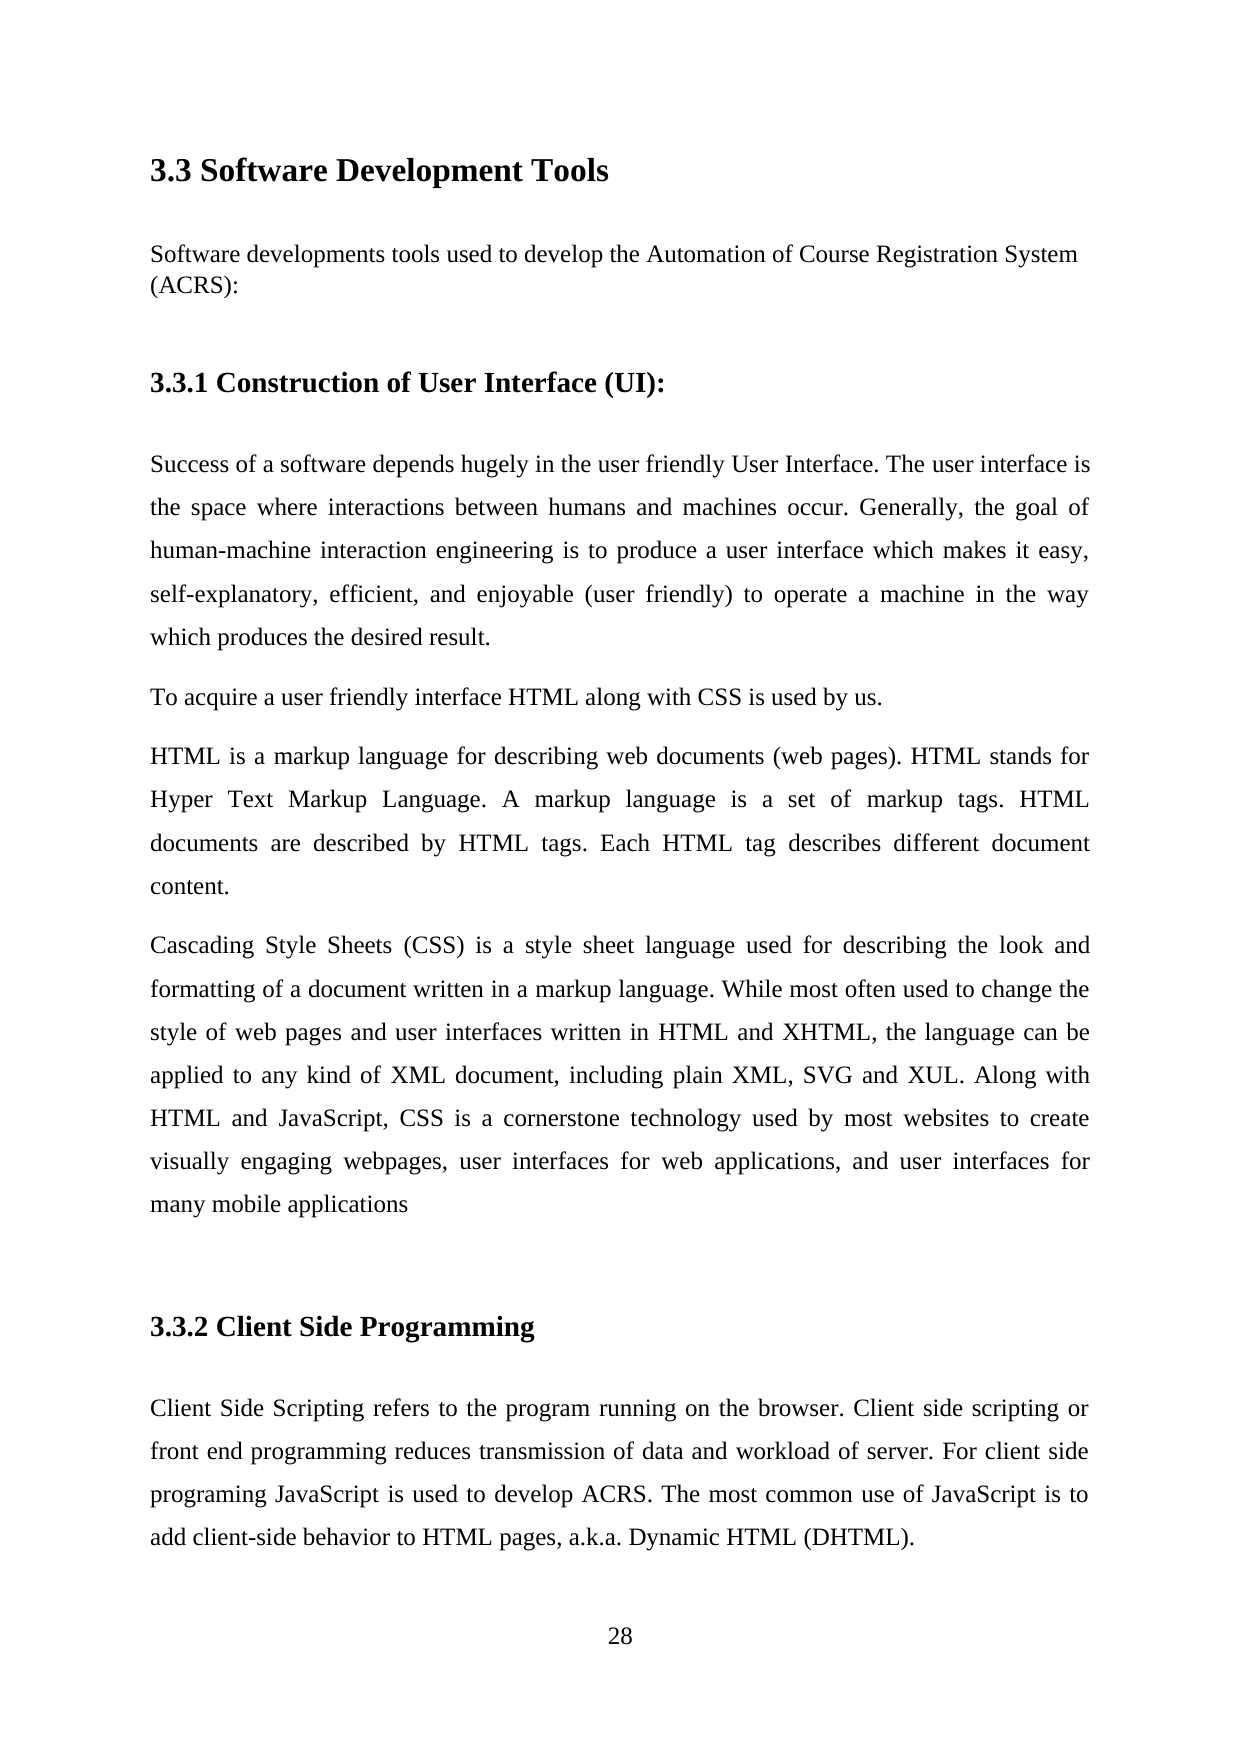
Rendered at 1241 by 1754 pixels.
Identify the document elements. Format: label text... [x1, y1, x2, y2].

text HTML is a markup language for describing web documents (web pages). HTML stands for Hyper Text Markup Language. A markup language is a set of markup tags. HTML documents are described by HTML tags. Each HTML tag describes different document content. [150, 741, 1090, 899]
text Cascading Style Sheets (CSS) is a style sheet language used for describing the look and formatting of a document written in a markup language. While most often used to change the style of web pages and user interfaces written in HTML and XHTML, the language can be applied to any kind of XML document, including plain XML, SVG and XUL. Along with HTML and JavaScript, CSS is a cornerstone technology used by most websites to create visually engaging webpages, user interfaces for web applications, and user interfaces for many mobile applications [150, 931, 1090, 1218]
text Client Side Scripting refers to the program running on the browser. Client side scripting or front end programming reduces transmission of data and workload of server. For client side programing JavaScript is used to develop ACRS. The most common use of JavaScript is to add client-side behavior to HTML pages, a.k.a. Dynamic HTML (DHTML). [150, 1393, 1090, 1551]
subtitle 3.3 Software Development Tools [150, 150, 1090, 188]
subtitle 3.3.2 Client Side Programming [150, 1309, 1090, 1342]
text To acquire a user friendly interface HTML along with CSS is used by us. [150, 682, 1090, 710]
text Success of a software depends hugely in the user friendly User Interface. The user interface is the space where interactions between humans and machines occur. Generally, the goal of human-machine interaction engineering is to produce a user interface which makes it easy, self-explanatory, efficient, and enjoyable (user friendly) to operate a machine in the way which produces the desired result. [150, 449, 1090, 651]
text Software developments tools used to develop the Automation of Course Registration System (ACRS): [150, 239, 1090, 299]
subtitle 3.3.1 Construction of User Interface (UI): [150, 366, 1090, 399]
